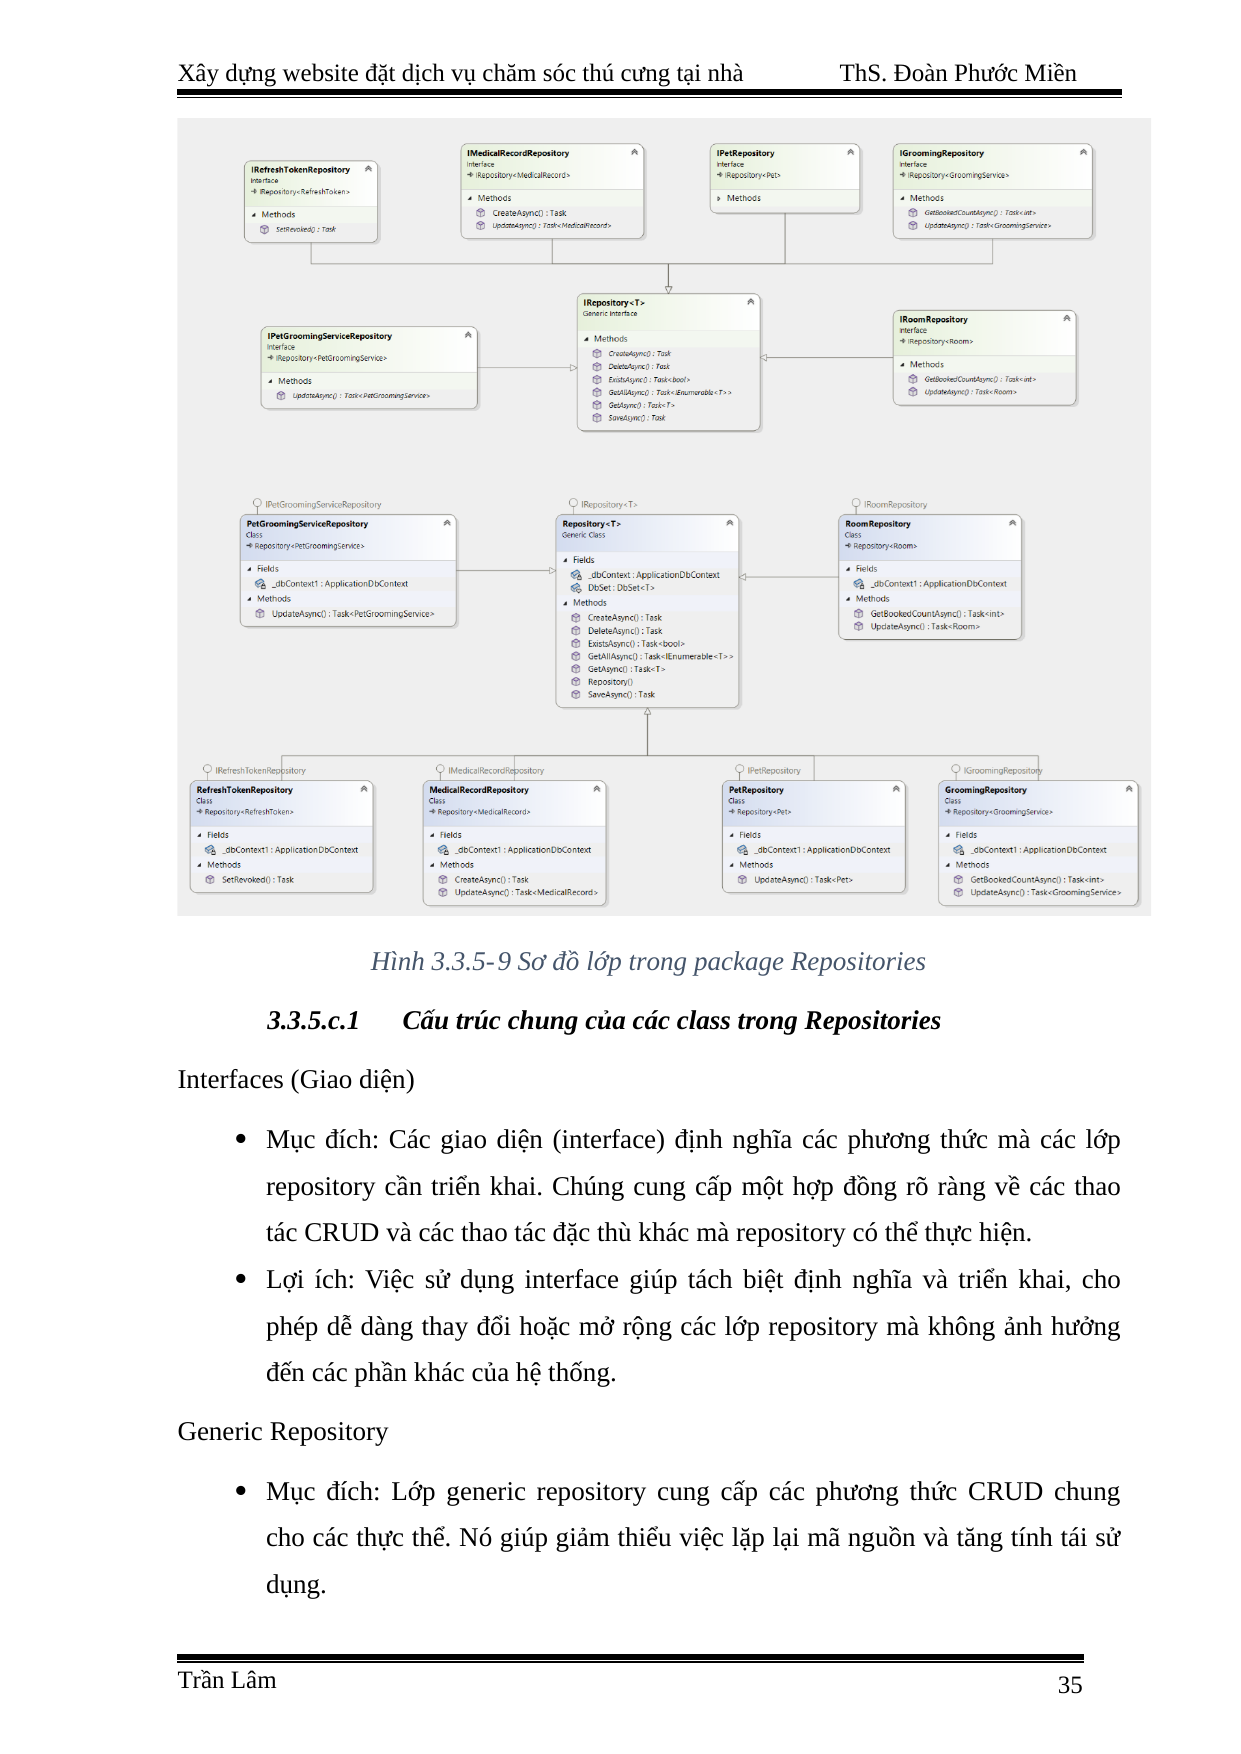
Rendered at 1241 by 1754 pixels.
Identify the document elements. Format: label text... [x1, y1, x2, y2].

text Lợi ích: Việc sử dụng interface giúp tách biệt định nghĩa và triển khai, cho phép dễ dàng thay đổi hoặc mở rộng các lớp repository mà không ảnh hưởng đến các phần khác của hệ thống. [236, 1263, 1122, 1387]
text Generic Repository [177, 1416, 1122, 1447]
text Mục đích: Các giao diện (interface) định nghĩa các phương thức mà các lớp repository cần triển khai. Chúng cung cấp một hợp đồng rõ ràng về các thao tác CRUD và các thao tác đặc thù khác mà repository có thể thực hiện. [236, 1123, 1122, 1247]
text Mục đích: Lớp generic repository cung cấp các phương thức CRUD chung cho các thực thể. Nó giúp giảm thiểu việc lặp lại mã nguồn và tăng tính tái sử dụng. [236, 1475, 1122, 1599]
text Interfaces (Giao diện) [177, 1064, 1122, 1095]
picture [177, 118, 1152, 916]
subtitle Cấu trúc chung của các class trong Repositories [267, 1004, 1122, 1036]
